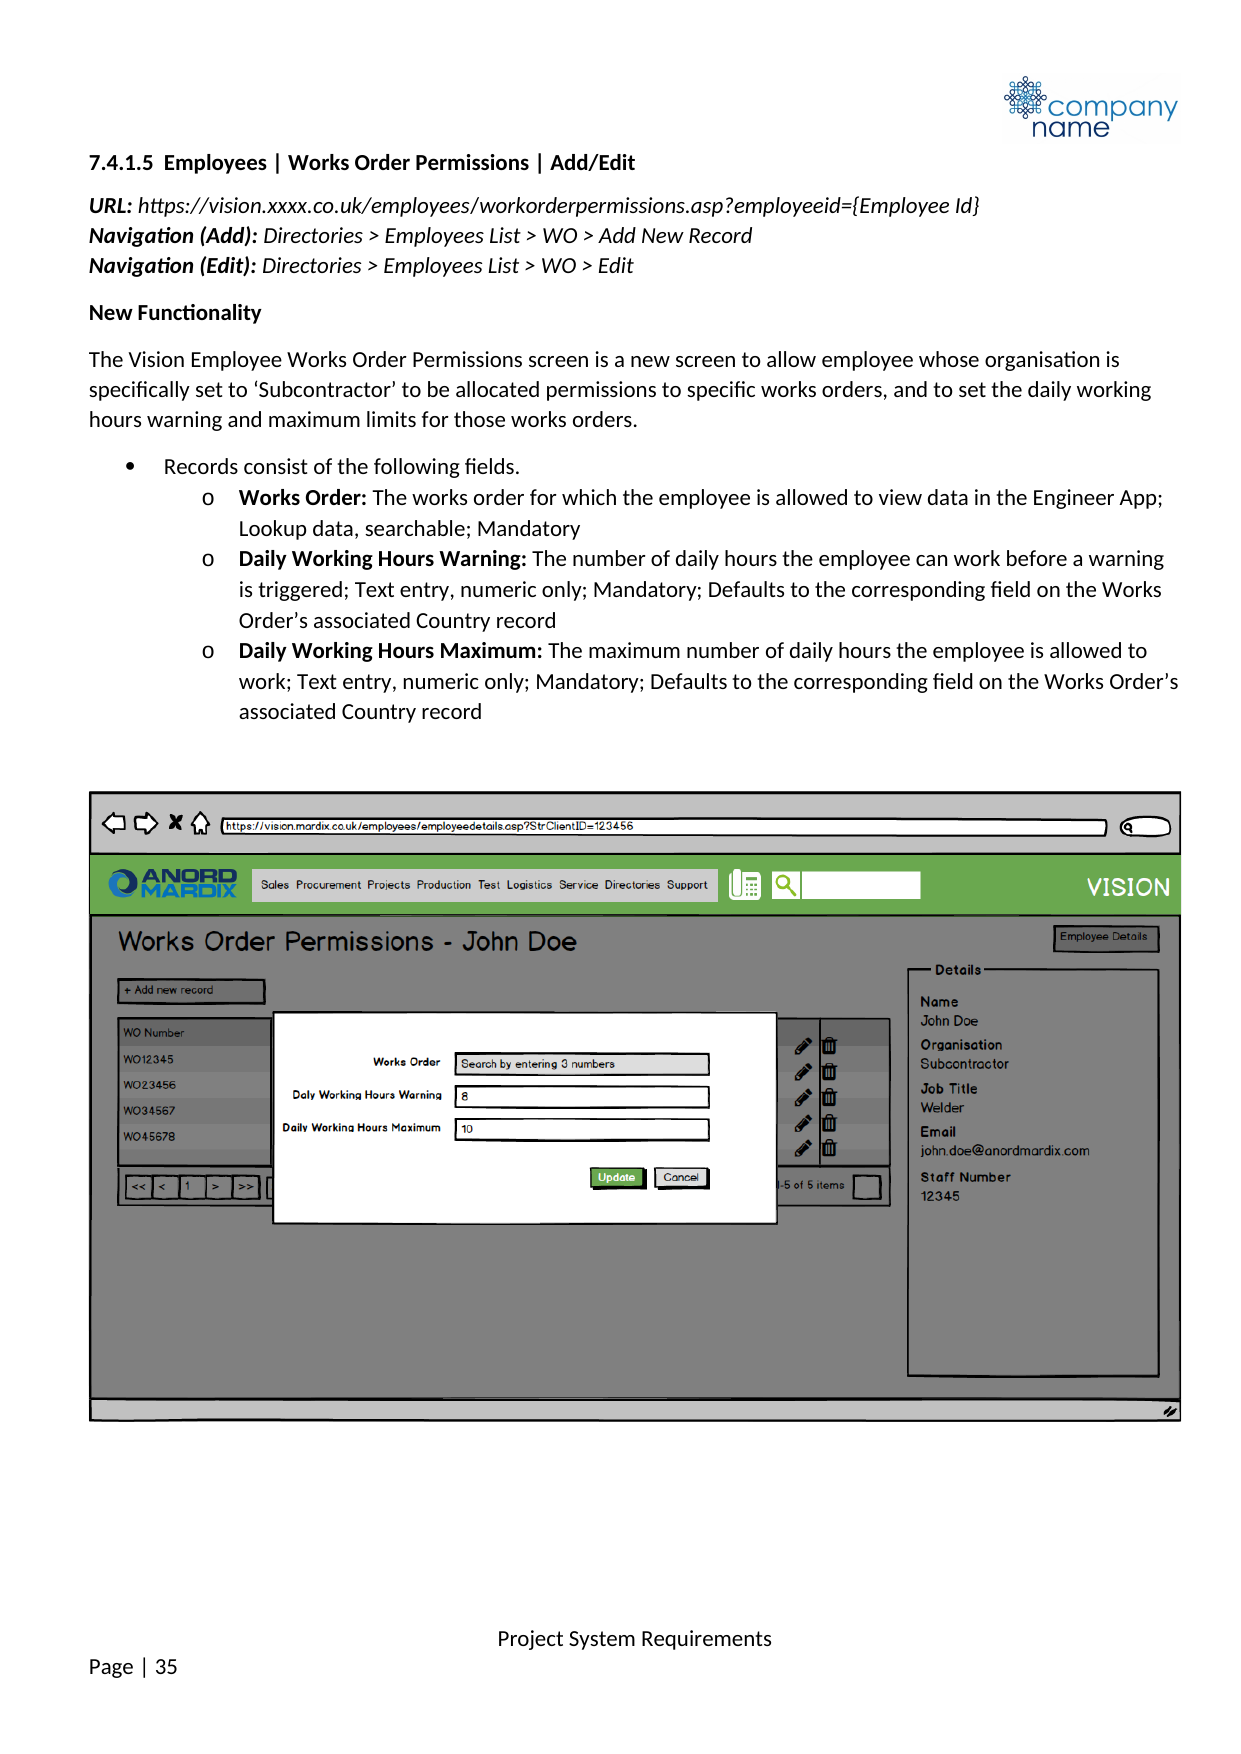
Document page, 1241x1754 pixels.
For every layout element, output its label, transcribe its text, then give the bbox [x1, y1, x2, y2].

subtitle Employees | Works Order Permissions | Add/Edit [89, 148, 1181, 176]
text Navigation (Add): Directories > Employees List > WO > Add New Record [89, 221, 1181, 249]
text The Vision Employee Works Order Permissions screen is a new screen to allow employee whose organisation is specifically set to ‘Subcontractor’ to be allocated permissions to specific works orders, and to set the daily working hours warning and maximum limits for those works orders. [89, 345, 1181, 433]
list Daily Working Hours Warning: The number of daily hours the employee can work before a warning is triggered; Text entry, numeric only; Mandatory; Defaults to the corresponding field on the Works Order’s associated Country record [201, 544, 1181, 634]
picture [1002, 73, 1182, 144]
text Navigation (Edit): Directories > Employees List > WO > Edit [89, 251, 1181, 279]
list Daily Working Hours Maximum: The maximum number of daily hours the employee is allowed to work; Text entry, numeric only; Mandatory; Defaults to the corresponding field on the Works Order’s associated Country record [201, 636, 1181, 726]
text URL: https://vision.xxxx.co.uk/employees/workorderpermissions.asp?employeeid={Employee Id} [89, 191, 1181, 219]
text New Functionality [89, 298, 1181, 326]
picture [88, 791, 1182, 1422]
list Records consist of the following fields. [126, 452, 1181, 480]
list Works Order: The works order for which the employee is allowed to view data in the Engineer App; Lookup data, searchable; Mandatory [201, 483, 1181, 542]
